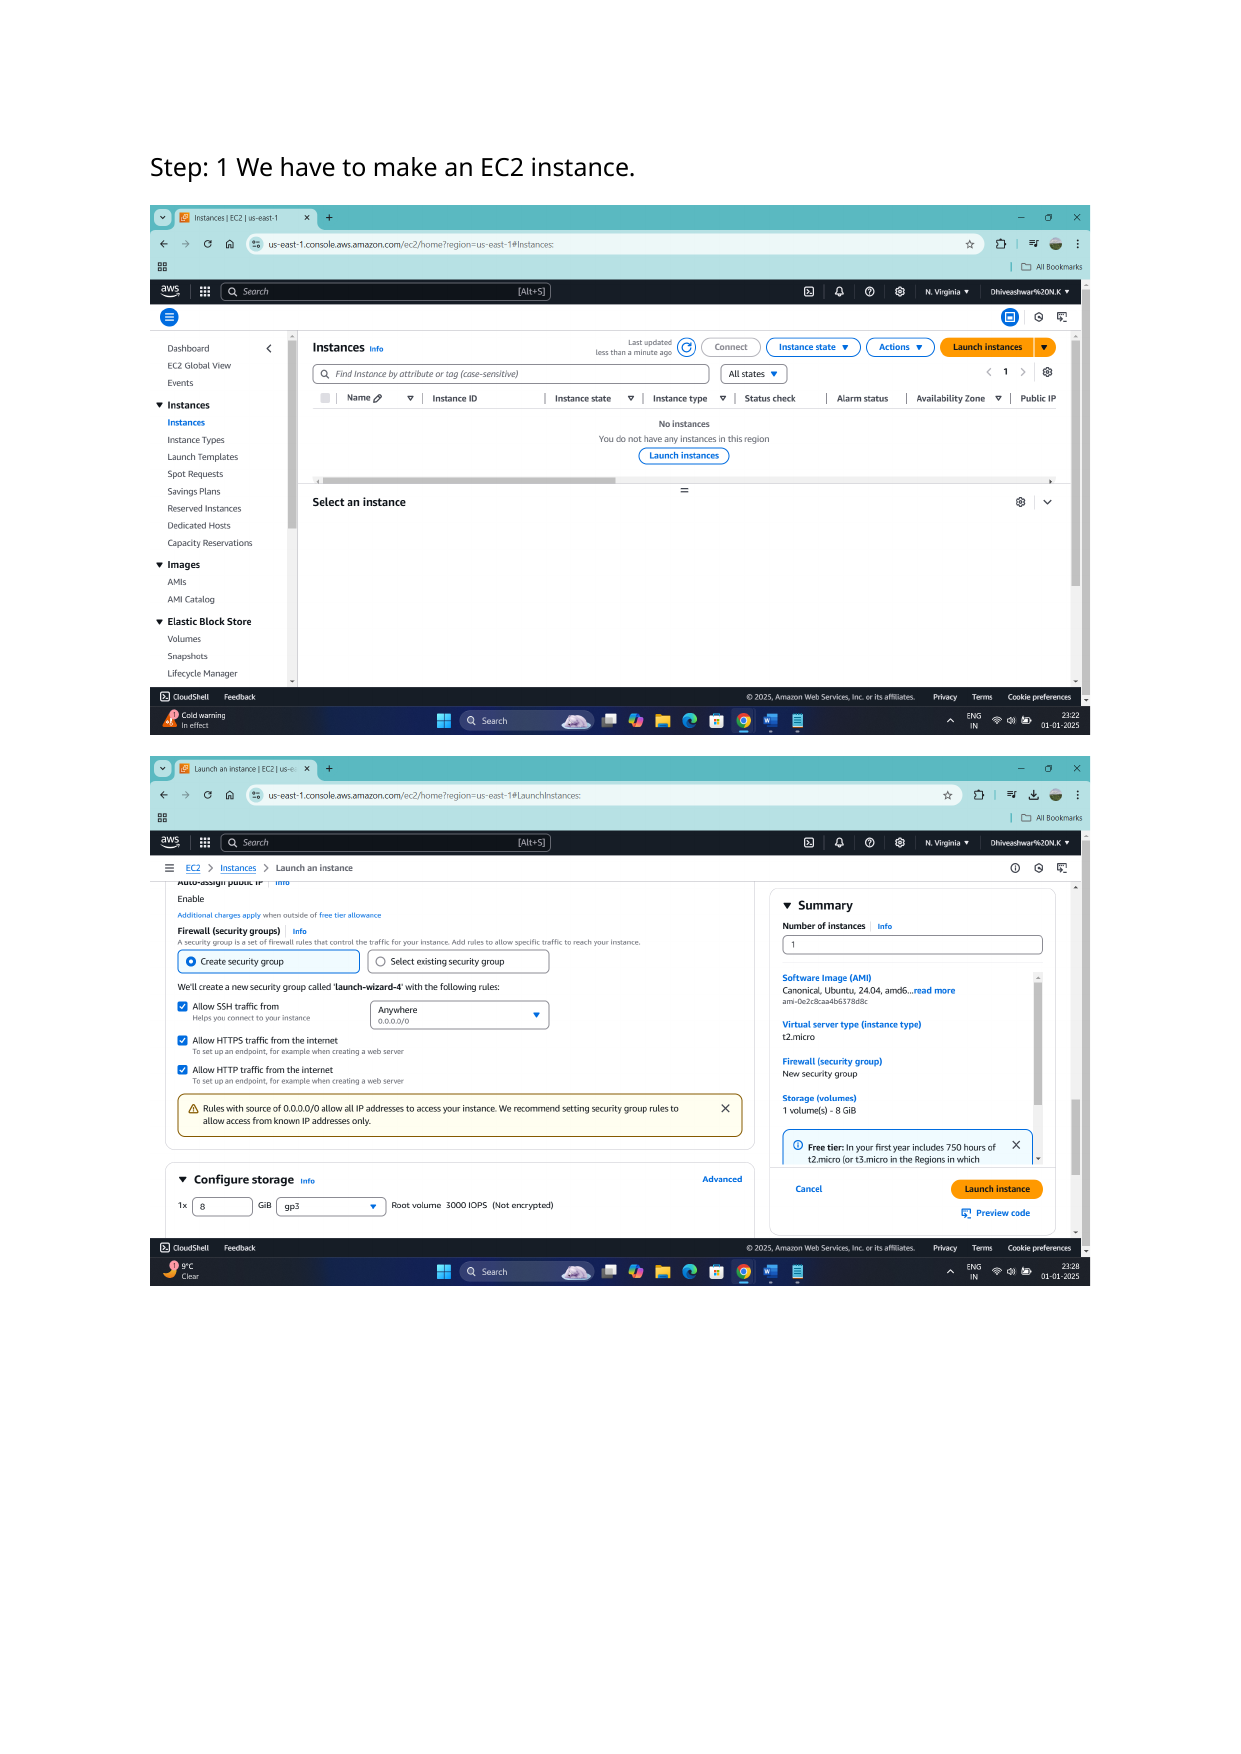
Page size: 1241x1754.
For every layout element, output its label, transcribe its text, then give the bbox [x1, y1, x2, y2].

text Step: 1 We have to make an EC2 instance. [150, 150, 1090, 184]
picture [150, 756, 1091, 1286]
picture [150, 205, 1091, 735]
